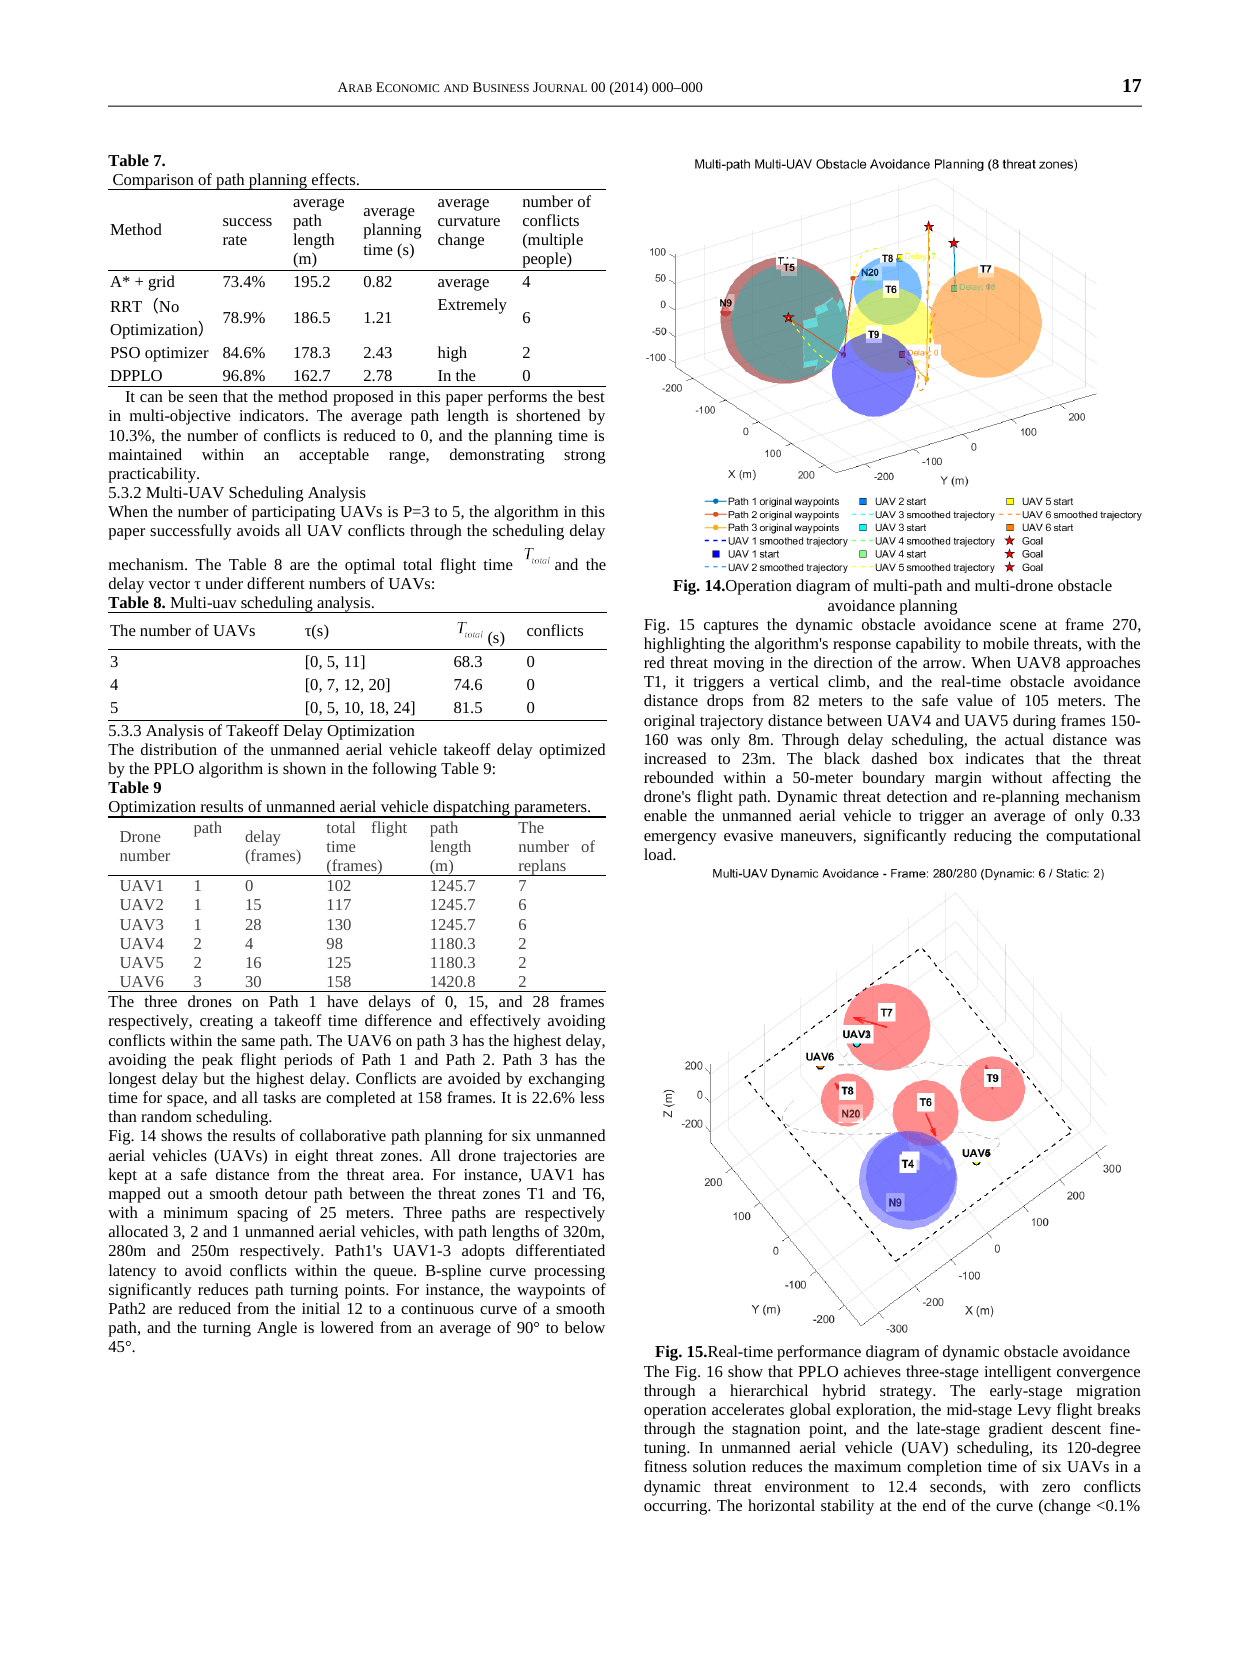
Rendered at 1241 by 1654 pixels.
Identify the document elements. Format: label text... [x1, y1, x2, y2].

table_header number of conflicts (multiple people) [521, 190, 606, 269]
table_header path length (m) [418, 818, 507, 875]
table_cell 15 [234, 895, 315, 914]
table_cell high [436, 341, 521, 364]
table_cell Extremely [436, 293, 521, 341]
table_cell 158 [315, 972, 418, 991]
table_cell 130 [315, 914, 418, 933]
table_cell 73.4% [221, 271, 291, 293]
table_cell 178.3 [291, 341, 361, 364]
table_cell 3 [108, 650, 303, 673]
picture [654, 863, 1131, 1343]
table_header (s) [452, 613, 525, 649]
table_cell UAV3 [108, 914, 182, 933]
table_cell 0 [525, 696, 607, 719]
text The three drones on Path 1 have delays of 0, 15, and 28 frames respectively, creating a takeoff time difference and effectively avoiding conflicts within the same path. The UAV6 on path 3 has the highest delay, avoiding the peak flight periods of Path 1 and Path 2. Path 3 has the longest delay but the highest delay. Conflicts are avoided by exchanging time for space, and all tasks are completed at 158 frames. It is 22.6% less than random scheduling. [108, 992, 606, 1126]
table_header average curvature change [436, 190, 521, 269]
text Comparison of path planning effects. [108, 169, 606, 189]
table_cell UAV1 [108, 876, 182, 895]
table_cell 30 [234, 972, 315, 991]
table_cell 195.2 [291, 271, 361, 293]
table_cell 2 [182, 953, 233, 972]
text Table 9 [108, 778, 606, 797]
picture [643, 150, 1152, 577]
table_header τ(s) [303, 613, 452, 649]
table_cell 1245.7 [418, 895, 507, 914]
table_cell 3 [182, 972, 233, 991]
table_cell 98 [315, 934, 418, 953]
text The distribution of the unmanned aerial vehicle takeoff delay optimized by the PPLO algorithm is shown in the following Table 9: [108, 740, 606, 778]
table_cell 6 [507, 895, 606, 914]
text Fig. 14 shows the results of collaborative path planning for six unmanned aerial vehicles (UAVs) in eight threat zones. All drone trajectories are kept at a safe distance from the threat area. For instance, UAV1 has mapped out a smooth detour path between the threat zones T1 and T6, with a minimum spacing of 25 meters. Three paths are respectively allocated 3, 2 and 1 unmanned aerial vehicles, with path lengths of 320m, 280m and 250m respectively. Path1's UAV1-3 adopts differentiated latency to avoid conflicts within the queue. B-spline curve processing significantly reduces path turning points. For instance, the waypoints of Path2 are reduced from the initial 12 to a continuous curve of a smooth path, and the turning Angle is lowered from an average of 90° to below 45°. [108, 1126, 606, 1356]
text Fig. 14.Operation diagram of multi-path and multi-drone obstacle avoidance planning [643, 577, 1142, 614]
table_cell 2 [507, 953, 606, 972]
table_cell 0 [525, 650, 607, 673]
table_cell 16 [234, 953, 315, 972]
table_cell In the [436, 364, 521, 386]
table_cell 28 [234, 914, 315, 933]
table_cell 1420.8 [418, 972, 507, 991]
table_cell 4 [234, 934, 315, 953]
table_cell 0 [234, 876, 315, 895]
table_cell 117 [315, 895, 418, 914]
table_header average path length (m) [291, 190, 361, 269]
table_cell 7 [507, 876, 606, 895]
table_cell UAV5 [108, 953, 182, 972]
table_cell 102 [315, 876, 418, 895]
table_cell 6 [507, 914, 606, 933]
table_cell average [436, 271, 521, 293]
table_cell 4 [108, 673, 303, 696]
text 5.3.2 Multi-UAV Scheduling Analysis [108, 483, 606, 502]
text Fig. 15.Real-time performance diagram of dynamic obstacle avoidance [643, 1342, 1142, 1361]
table_cell 1 [182, 895, 233, 914]
table_cell 2.78 [361, 364, 436, 386]
table_header The number of replans [507, 818, 606, 875]
text 5.3.3 Analysis of Takeoff Delay Optimization [108, 721, 606, 740]
table_cell 1245.7 [418, 914, 507, 933]
table_cell A* + grid [108, 271, 221, 293]
table_cell 68.3 [452, 650, 525, 673]
table_cell 96.8% [221, 364, 291, 386]
text Table 8. Multi-uav scheduling analysis. [108, 593, 606, 612]
table_cell 5 [108, 696, 303, 719]
text When the number of participating UAVs is P=3 to 5, the algorithm in this paper successfully avoids all UAV conflicts through the scheduling delay mechanism. The Table 8 are the optimal total flight time and the delay vector τ under different numbers of UAVs: [108, 502, 606, 593]
table_header conflicts [525, 613, 607, 649]
text Table 7. [108, 150, 606, 169]
table_cell 2 [507, 934, 606, 953]
table_header Drone number [108, 818, 182, 875]
table_cell UAV2 [108, 895, 182, 914]
table_header Method [108, 190, 221, 269]
table_cell 0 [521, 364, 606, 386]
table_cell 6 [521, 293, 606, 341]
text Optimization results of unmanned aerial vehicle dispatching parameters. [108, 797, 606, 816]
table_cell 0.82 [361, 271, 436, 293]
table_cell 78.9% [221, 293, 291, 341]
table_cell 162.7 [291, 364, 361, 386]
table_cell 1245.7 [418, 876, 507, 895]
table_cell UAV4 [108, 934, 182, 953]
table_cell [0, 5, 10, 18, 24] [303, 696, 452, 719]
table_cell 1 [182, 876, 233, 895]
table_header delay (frames) [234, 818, 315, 875]
table_cell 0 [525, 673, 607, 696]
table_cell 1 [182, 914, 233, 933]
table_header path [182, 818, 233, 875]
table_cell 186.5 [291, 293, 361, 341]
table_header total flight time (frames) [315, 818, 418, 875]
table_cell 2.43 [361, 341, 436, 364]
table_cell 1.21 [361, 293, 436, 341]
table_cell 1180.3 [418, 953, 507, 972]
table_cell 2 [182, 934, 233, 953]
table_header The number of UAVs [108, 613, 303, 649]
table_cell [0, 7, 12, 20] [303, 673, 452, 696]
table_cell 74.6 [452, 673, 525, 696]
table_cell [0, 5, 11] [303, 650, 452, 673]
text Fig. 15 captures the dynamic obstacle avoidance scene at frame 270, highlighting the algorithm's response capability to mobile threats, with the red threat moving in the direction of the arrow. When UAV8 approaches T1, it triggers a vertical climb, and the real-time obstacle avoidance distance drops from 82 meters to the safe value of 105 meters. The original trajectory distance between UAV4 and UAV5 during frames 150-160 was only 8m. Through delay scheduling, the actual distance was increased to 23m. The black dashed box indicates that the threat rebounded within a 50-meter boundary margin without affecting the drone's flight path. Dynamic threat detection and re-planning mechanism enable the unmanned aerial vehicle to trigger an average of only 0.33 emergency evasive maneuvers, significantly reducing the computational load. [643, 614, 1142, 864]
table_cell PSO optimizer [108, 341, 221, 364]
table_header average planning time (s) [361, 190, 436, 269]
table_cell 1180.3 [418, 934, 507, 953]
table_cell 2 [521, 341, 606, 364]
table_cell 4 [521, 271, 606, 293]
table_cell 84.6% [221, 341, 291, 364]
text It can be seen that the method proposed in this paper performs the best in multi-objective indicators. The average path length is shortened by 10.3%, the number of conflicts is reduced to 0, and the planning time is maintained within an acceptable range, demonstrating strong practicability. [108, 387, 606, 483]
table_cell RRT（No Optimization） [108, 293, 221, 341]
table_header success rate [221, 190, 291, 269]
table_cell 81.5 [452, 696, 525, 719]
table_cell 2 [507, 972, 606, 991]
table_cell UAV6 [108, 972, 182, 991]
table_cell DPPLO [108, 364, 221, 386]
table_cell 125 [315, 953, 418, 972]
